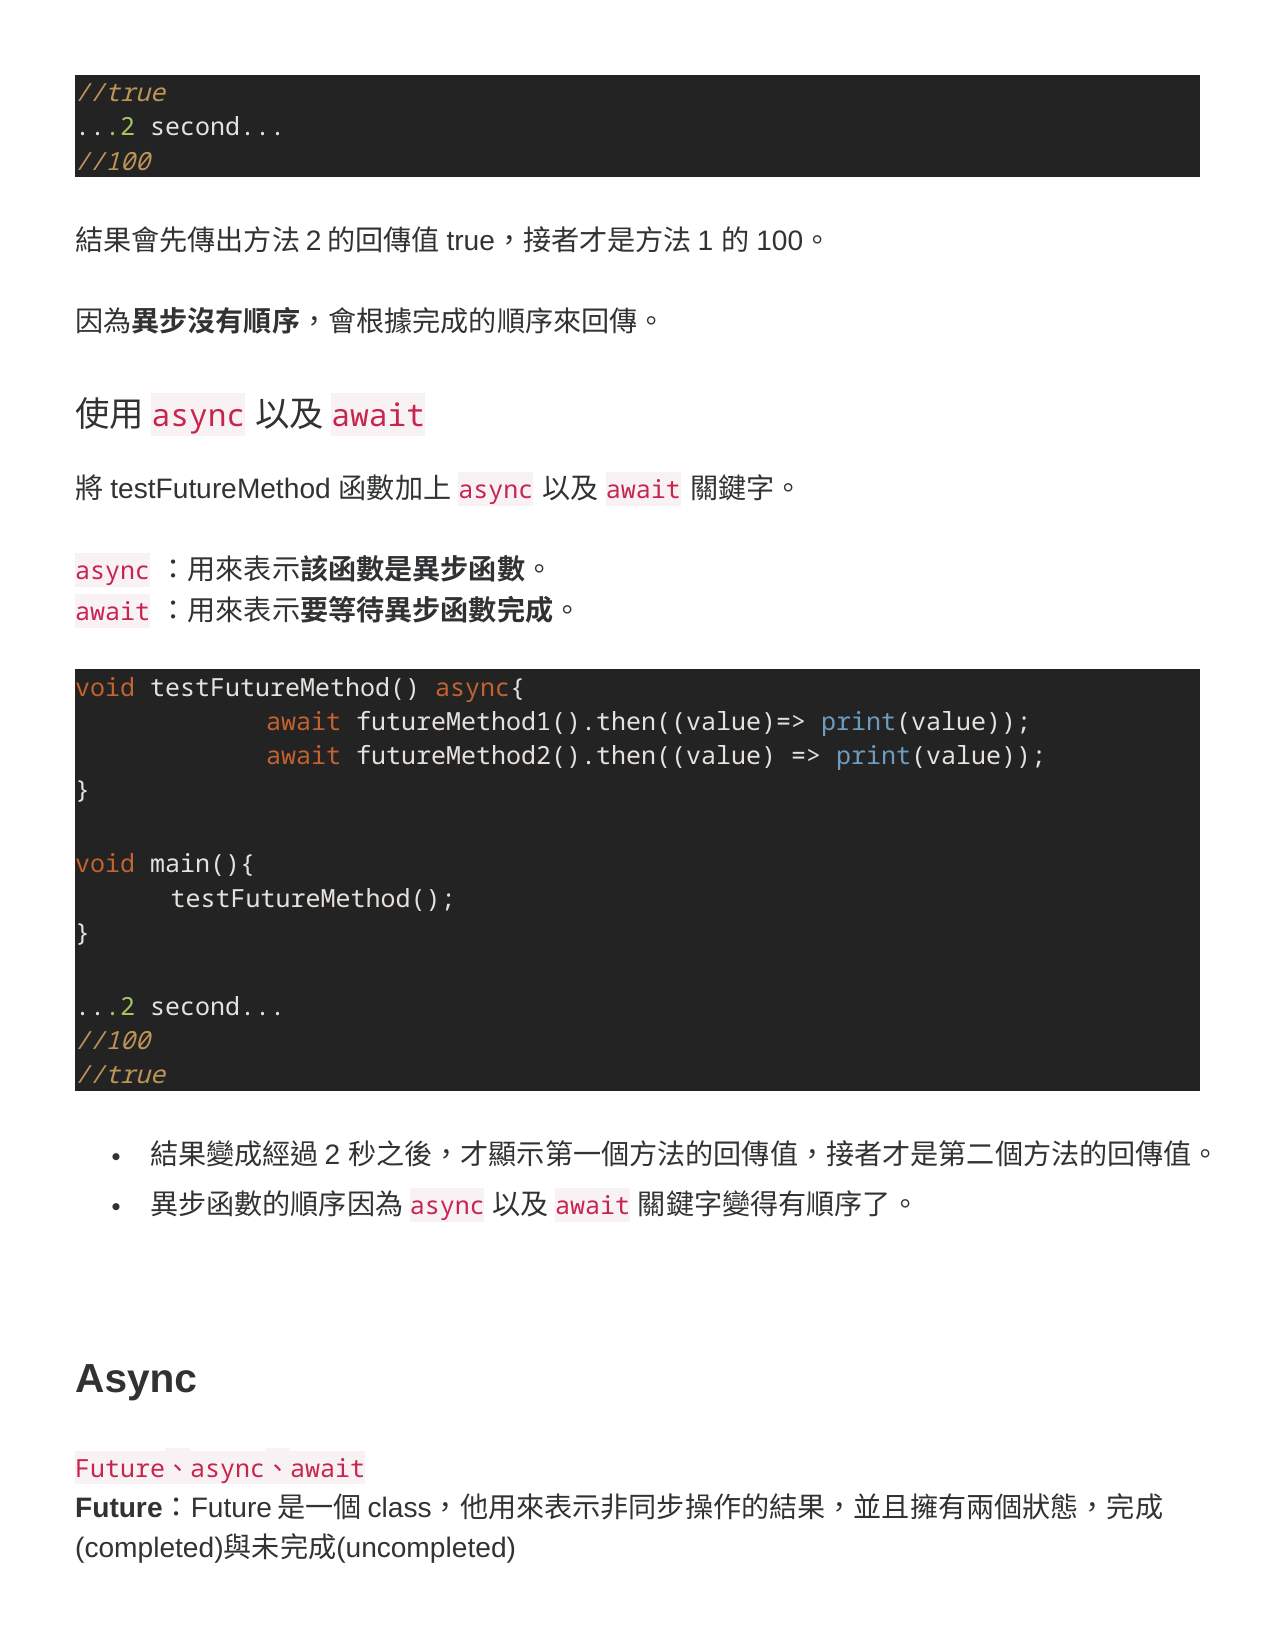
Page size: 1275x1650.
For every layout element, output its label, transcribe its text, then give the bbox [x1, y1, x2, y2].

text void testFutureMethod() async{ await futureMethod1().then((value)=> print(value)); await futureMethod2().then((value) => print(value)); } [75, 669, 1200, 806]
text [75, 1448, 1200, 1566]
list 異步函數的順序因為 async 以及 await 關鍵字變得有順序了。 [112, 1182, 1200, 1223]
text //true ...2 second... //100 [150, 75, 1200, 177]
subtitle 使用 async 以及 await [75, 387, 1200, 437]
text 結果會先傳出方法2的回傳值 true，接者才是方法1 的 100。 [75, 218, 1200, 258]
text ...2 second... //100 //true [150, 989, 1200, 1091]
text async ：用來表示該函數是異步函數。 await ：用來表示要等待異步函數完成。 [75, 547, 1200, 629]
text void main(){ testFutureMethod(); } [90, 846, 1200, 948]
list 結果變成經過2 秒之後，才顯示第一個方法的回傳值，接者才是第二個方法的回傳值。 [112, 1132, 1200, 1172]
subtitle Async [75, 1355, 1200, 1401]
text 因為異步沒有順序，會根據完成的順序來回傳。 [75, 299, 1200, 340]
text 將 testFutureMethod 函數加上 async 以及 await 關鍵字。 [75, 466, 1200, 507]
